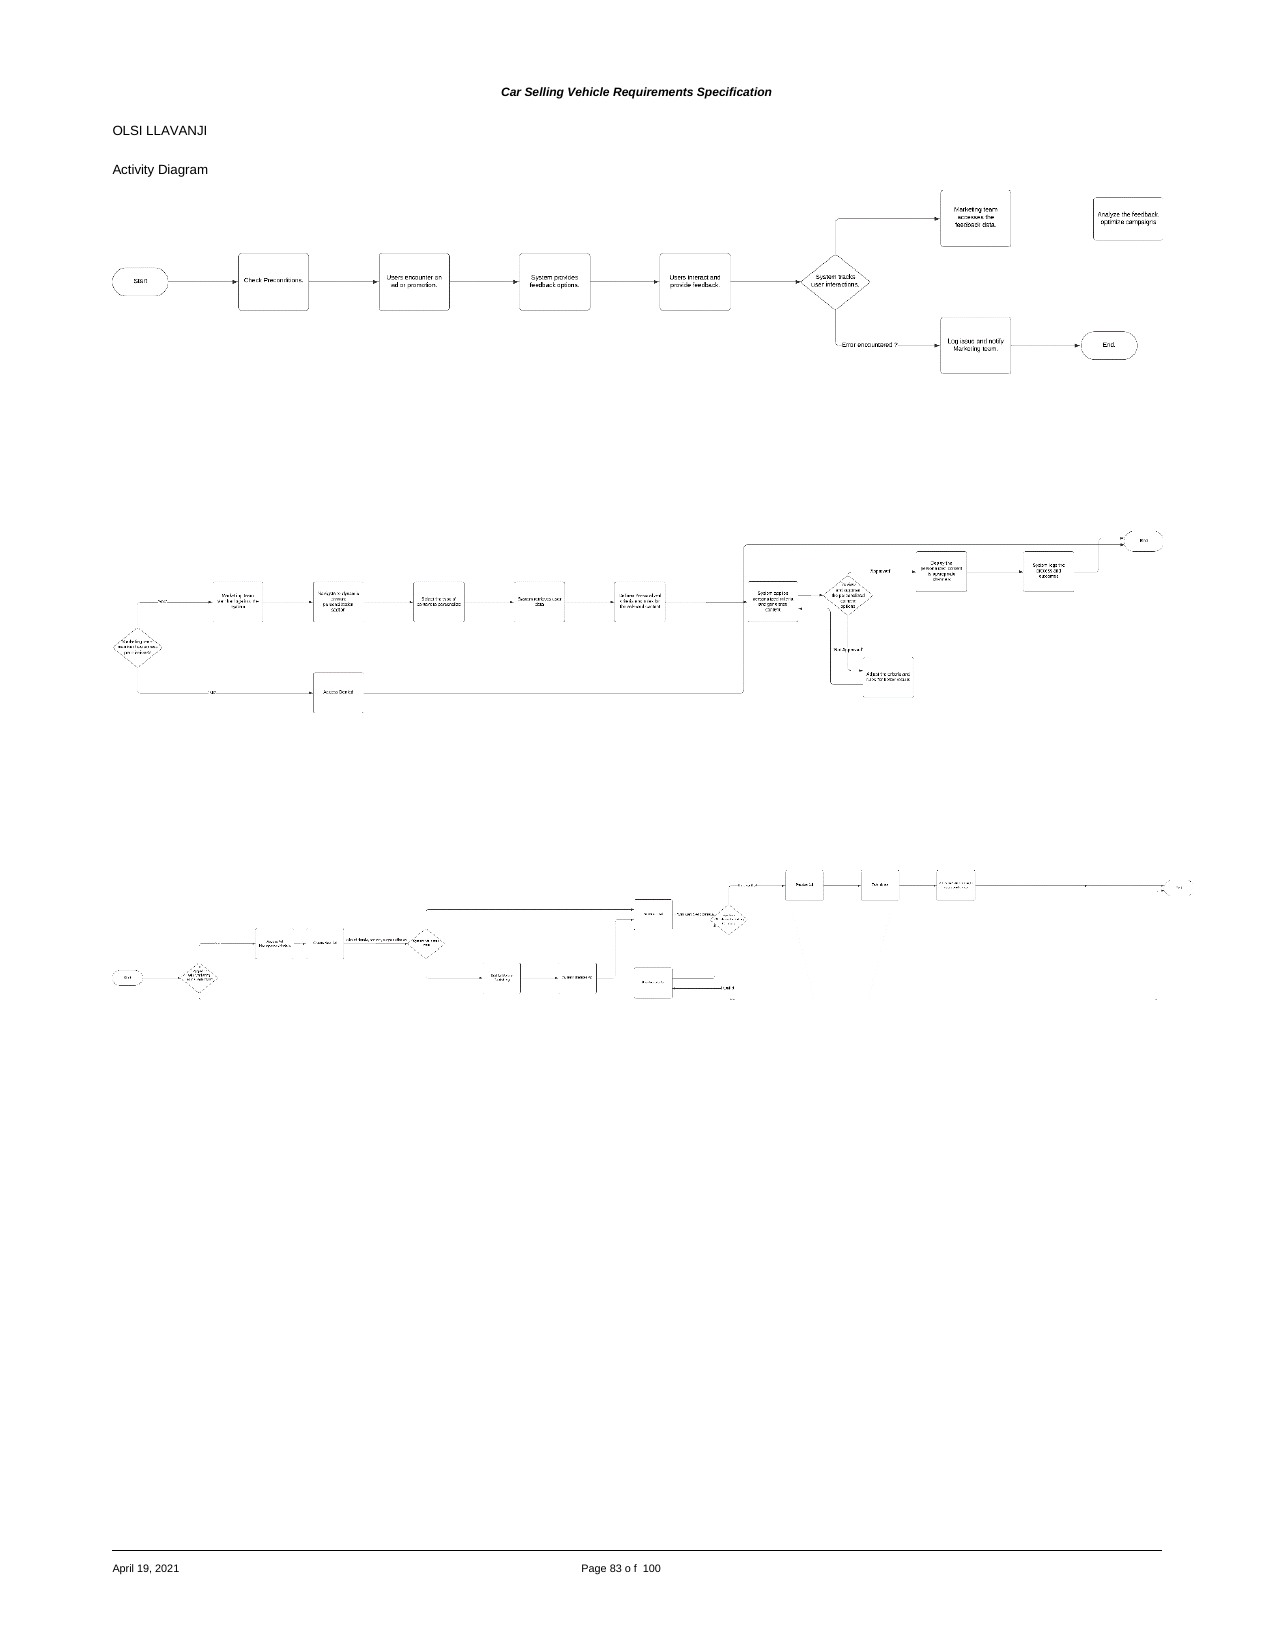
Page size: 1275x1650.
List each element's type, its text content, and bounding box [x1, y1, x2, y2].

picture [112, 190, 1163, 374]
picture [112, 870, 1193, 1000]
picture [112, 531, 1163, 713]
text OLSI LLAVANJI [112, 112, 1162, 139]
text Activity Diagram [112, 151, 1162, 178]
